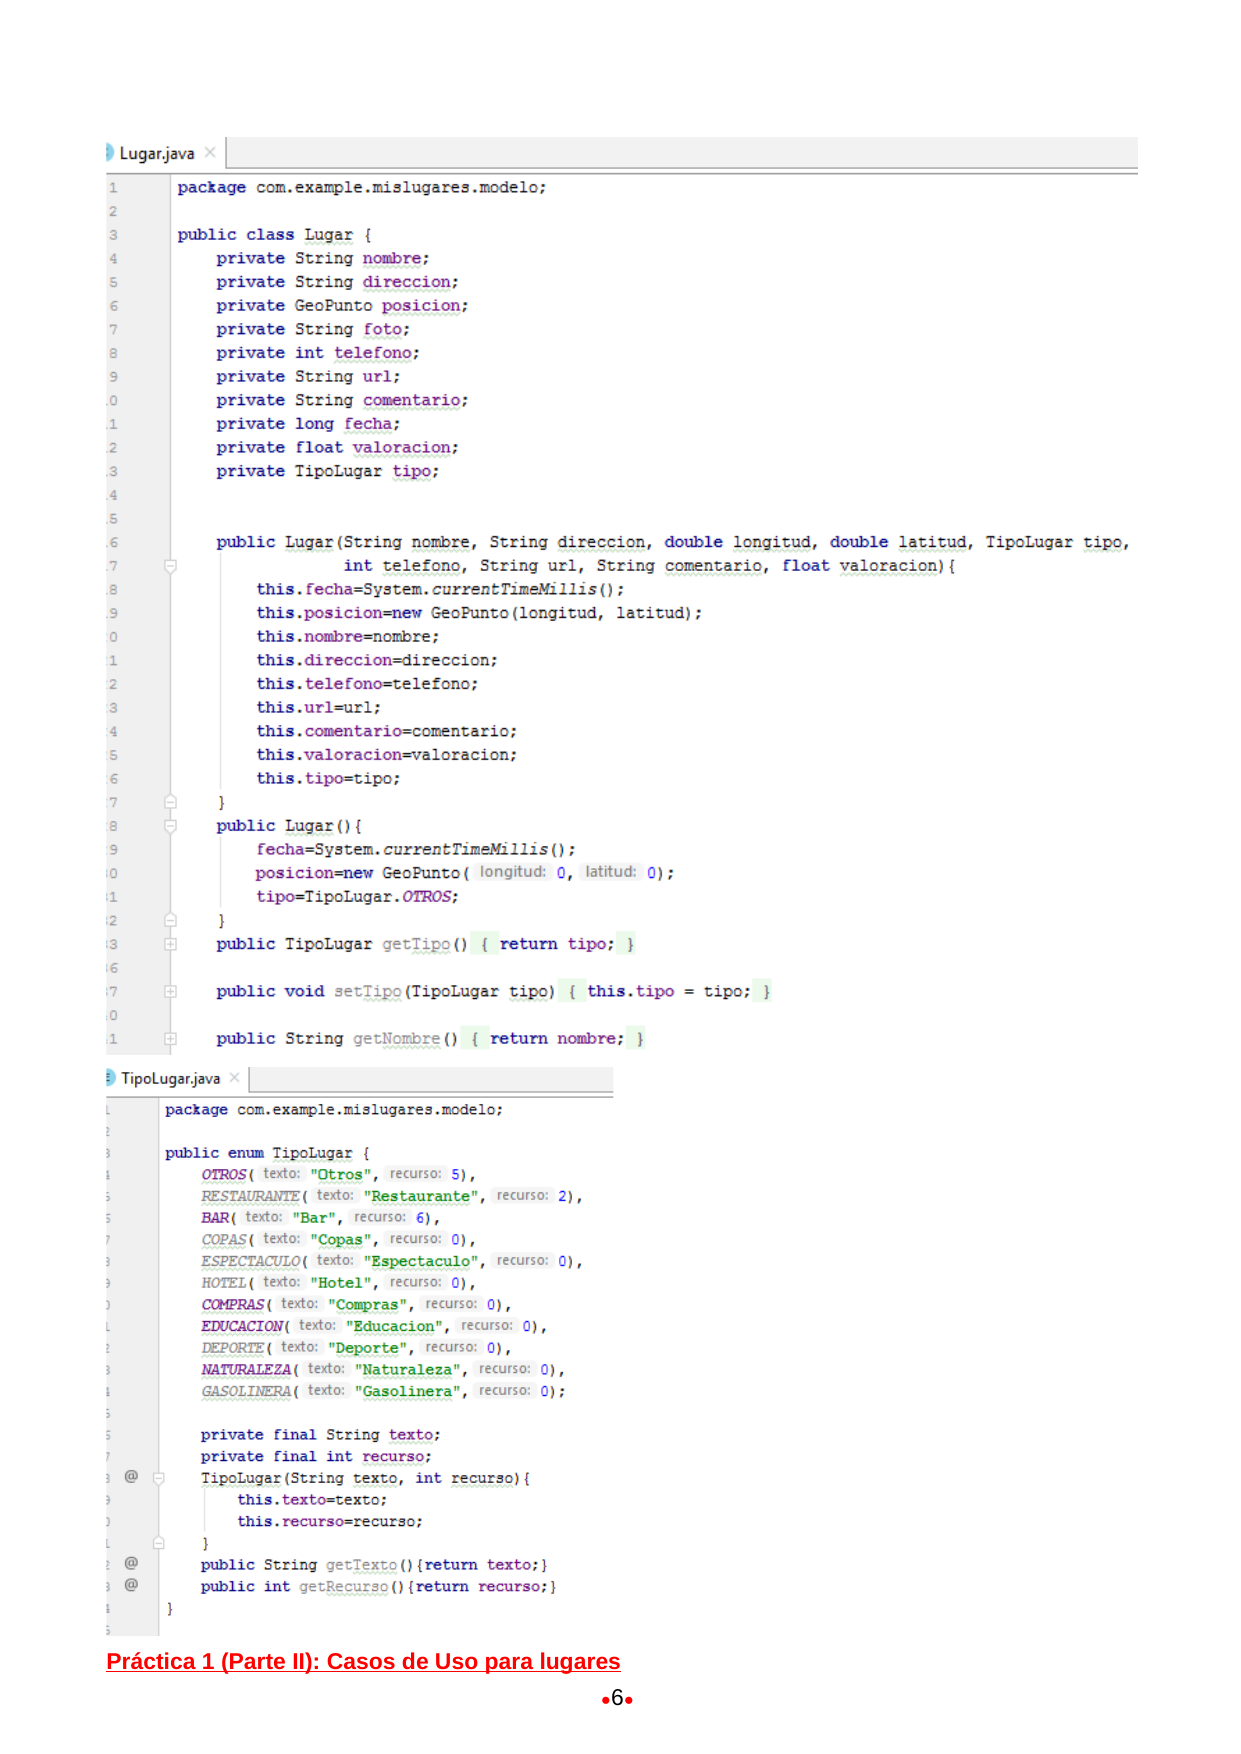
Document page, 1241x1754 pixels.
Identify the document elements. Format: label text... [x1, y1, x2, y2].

picture [106, 1067, 614, 1636]
text Práctica 1 (Parte II): Casos de Uso para lugares [106, 1648, 1138, 1674]
picture [106, 137, 1138, 1055]
